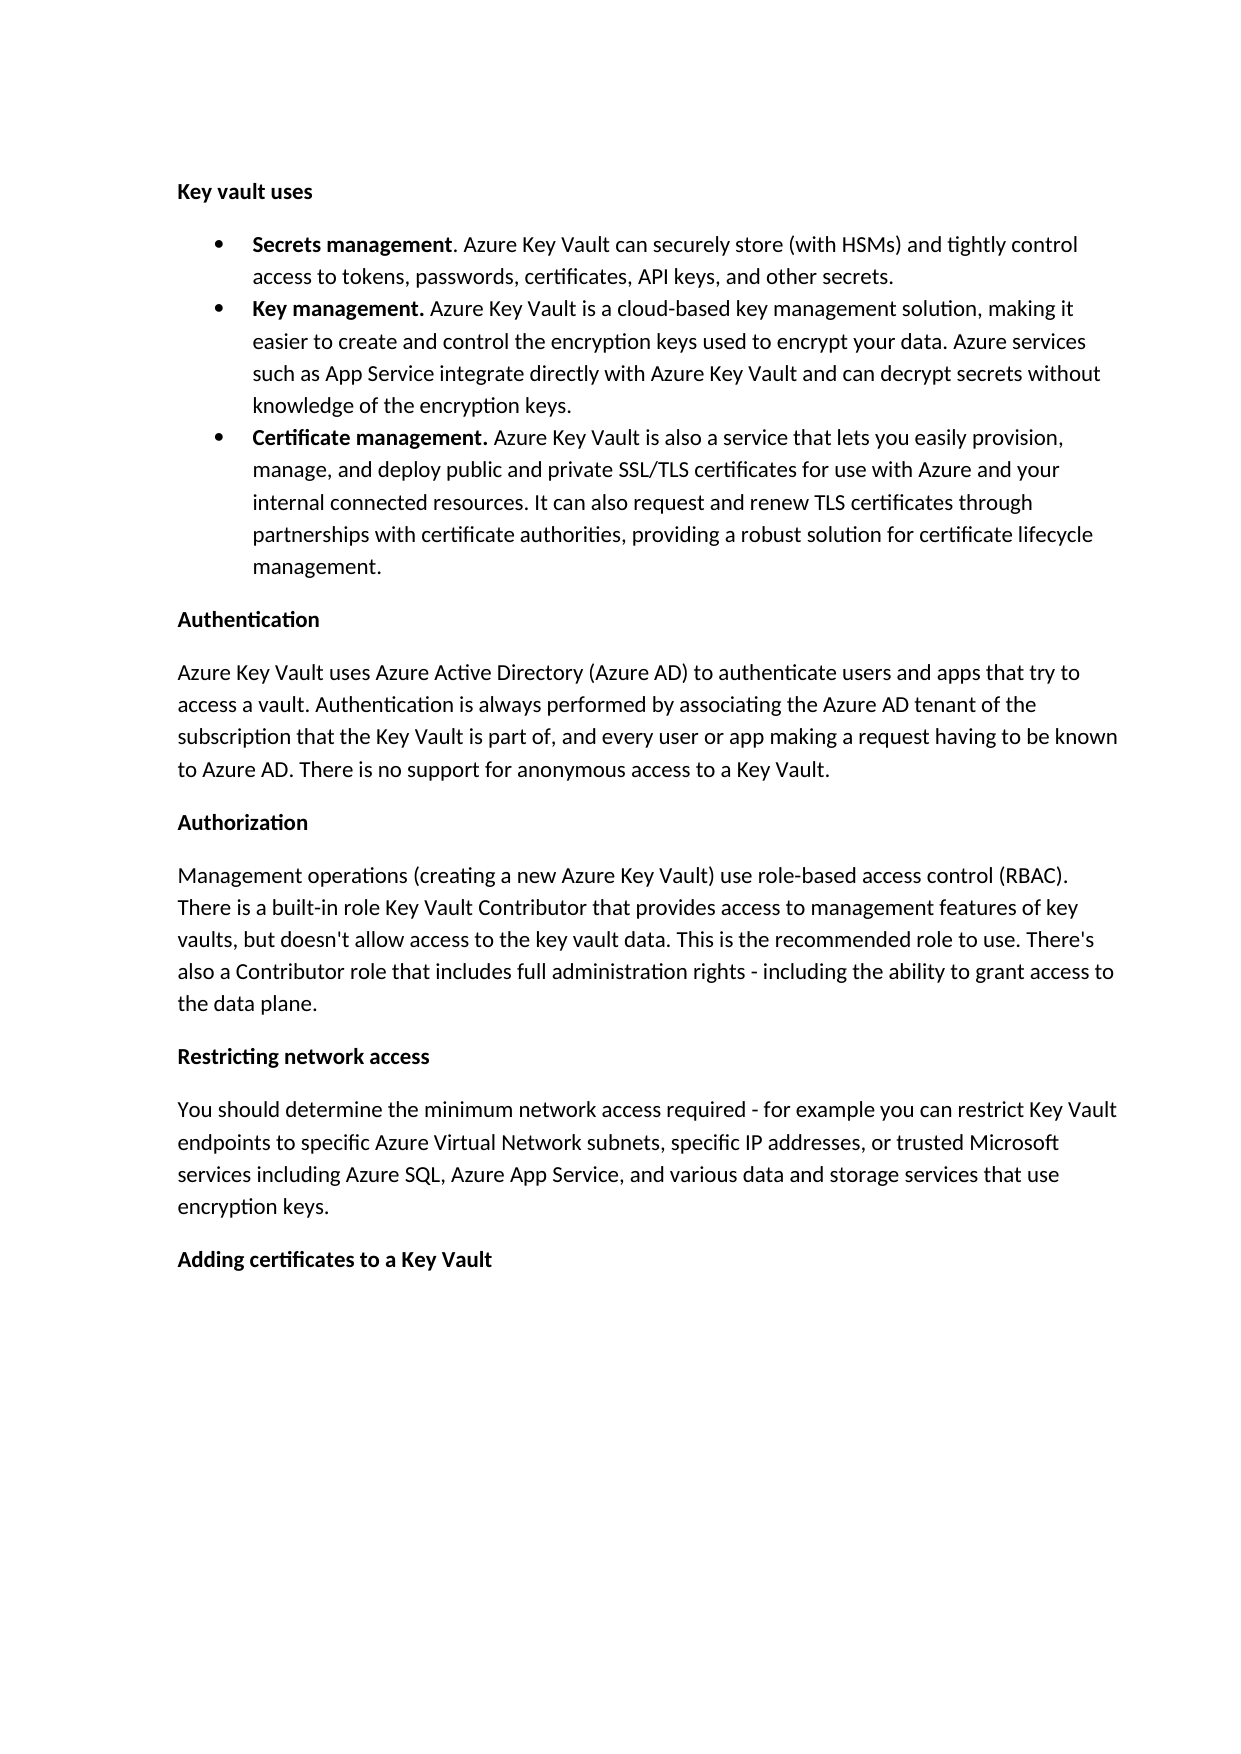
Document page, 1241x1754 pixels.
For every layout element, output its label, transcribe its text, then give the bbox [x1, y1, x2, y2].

list Certificate management. Azure Key Vault is also a service that lets you easily provision, manage, and deploy public and private SSL/TLS certificates for use with Azure and your internal connected resources. It can also request and renew TLS certificates through partnerships with certificate authorities, providing a robust solution for certificate lifecycle management. [215, 423, 1122, 580]
text Authentication [177, 605, 1122, 633]
list Secrets management. Azure Key Vault can securely store (with HSMs) and tightly control access to tokens, passwords, certificates, API keys, and other secrets. [215, 230, 1122, 290]
text Restricting network access [177, 1042, 1122, 1071]
text You should determine the minimum network access required - for example you can restrict Key Vault endpoints to specific Azure Virtual Network subnets, specific IP addresses, or trusted Microsoft services including Azure SQL, Azure App Service, and various data and storage services that use encryption keys. [177, 1096, 1122, 1220]
text Authorization [177, 808, 1122, 836]
text Management operations (creating a new Azure Key Vault) use role-based access control (RBAC). There is a built-in role Key Vault Contributor that provides access to management features of key vaults, but doesn't allow access to the key vault data. This is the recommended role to use. There's also a Contributor role that includes full administration rights - including the ability to grant access to the data plane. [177, 861, 1122, 1017]
text Azure Key Vault uses Azure Active Directory (Azure AD) to authenticate users and apps that try to access a vault. Authentication is always performed by associating the Azure AD tenant of the subscription that the Key Vault is part of, and every user or app making a request having to be known to Azure AD. There is no support for anonymous access to a Key Vault. [177, 658, 1122, 783]
list Key management. Azure Key Vault is a cloud-based key management solution, making it easier to create and control the encryption keys used to encrypt your data. Azure services such as App Service integrate directly with Azure Key Vault and can decrypt secrets without knowledge of the encryption keys. [215, 294, 1122, 419]
text Key vault uses [177, 177, 1122, 205]
text Adding certificates to a Key Vault [177, 1245, 1122, 1273]
